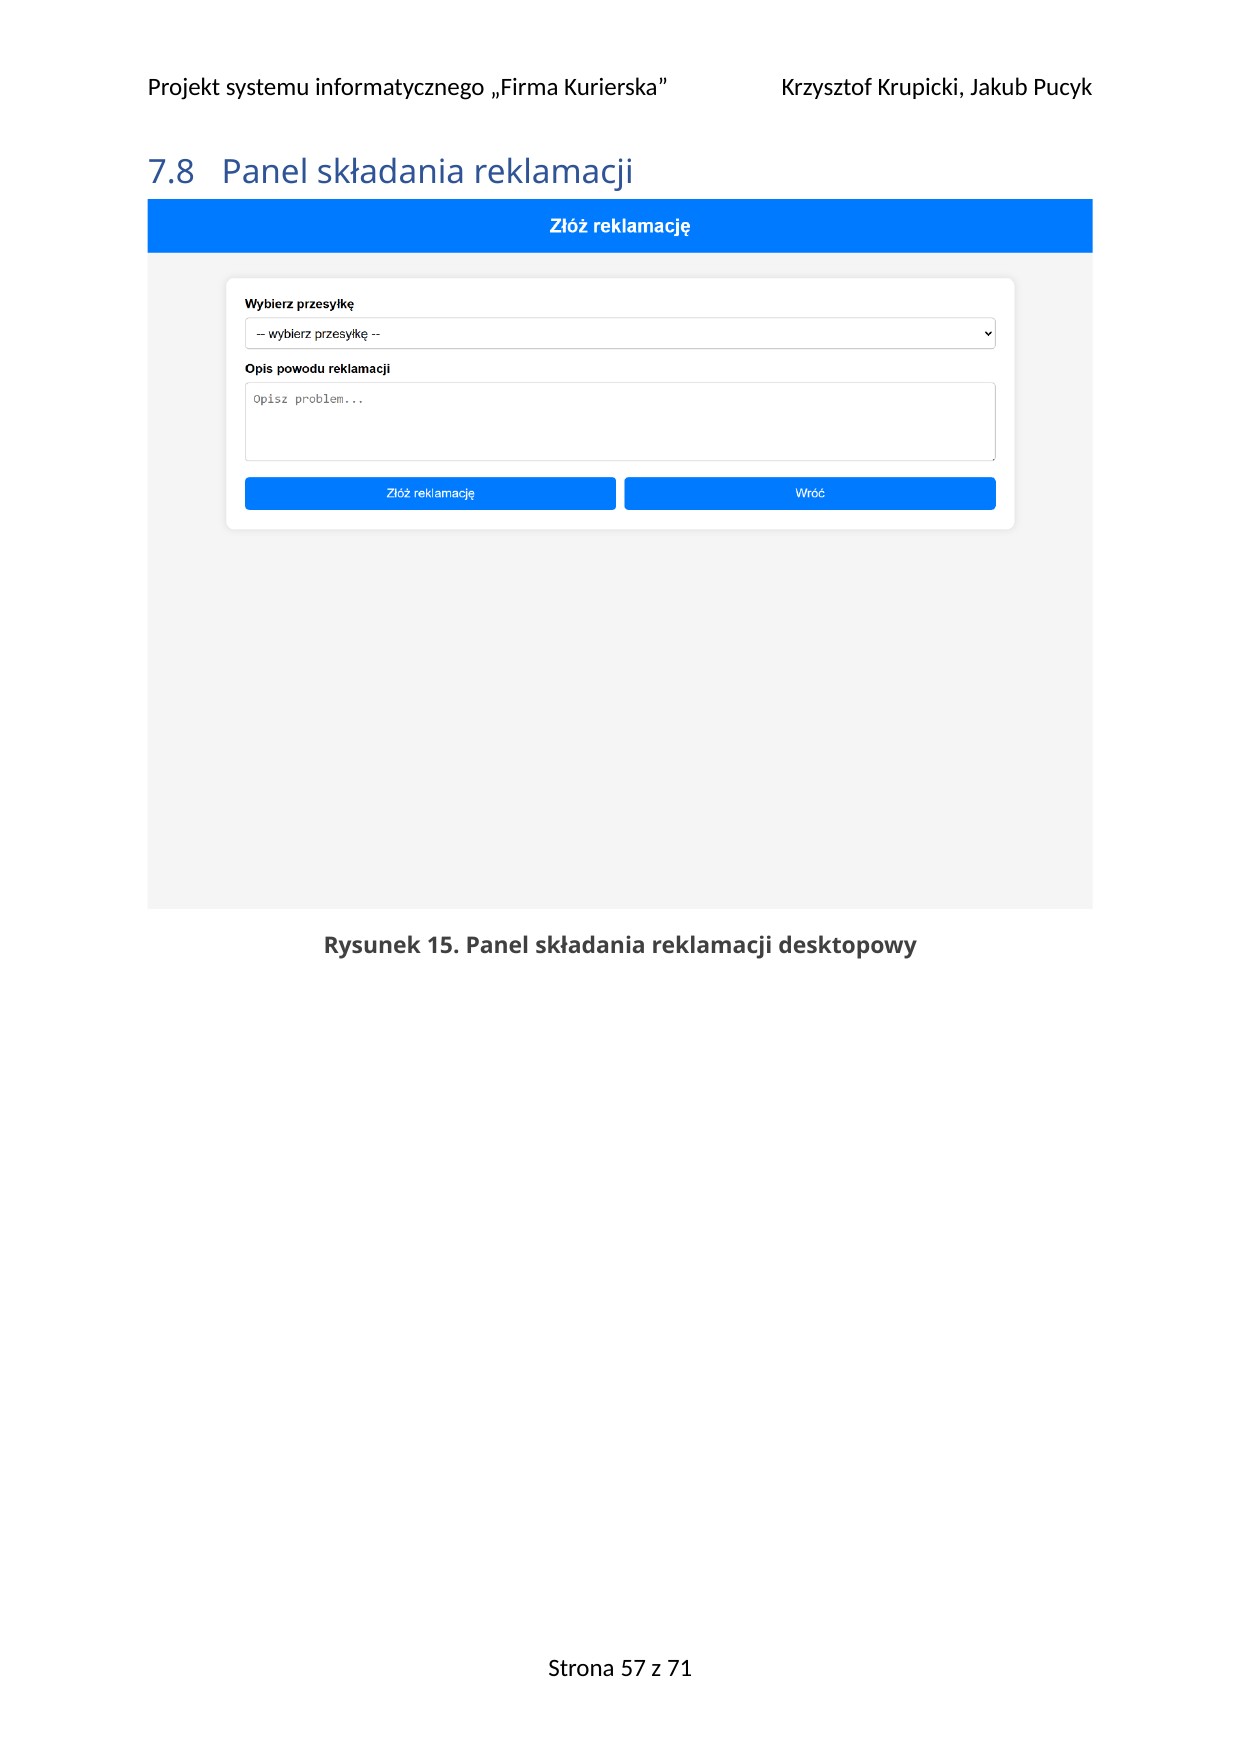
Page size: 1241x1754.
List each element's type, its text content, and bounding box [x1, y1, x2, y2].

picture [147, 199, 1093, 909]
text Rysunek 15. Panel składania reklamacji desktopowy [148, 929, 1093, 961]
subtitle 7.8 Panel składania reklamacji [148, 148, 1093, 193]
